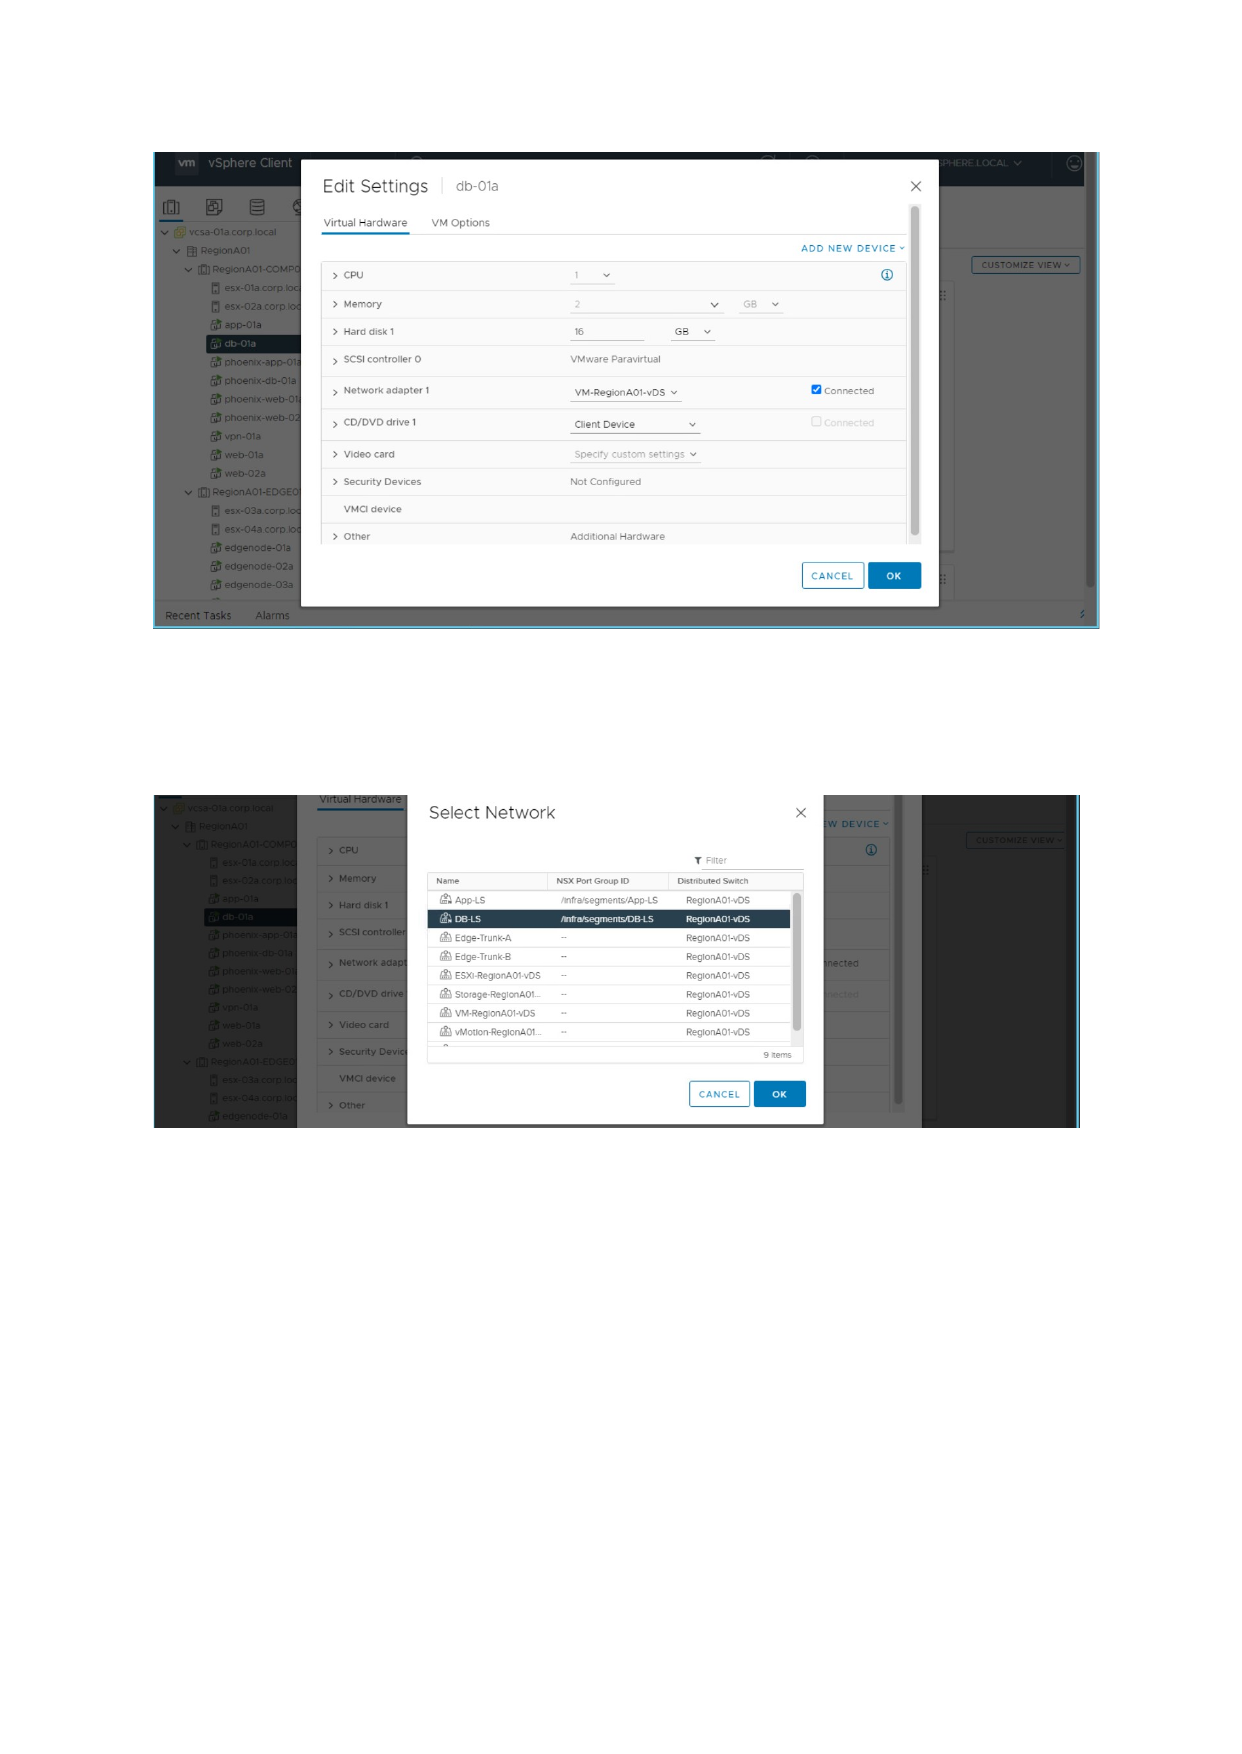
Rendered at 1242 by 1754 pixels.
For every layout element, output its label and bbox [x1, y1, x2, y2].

picture [153, 152, 1100, 629]
picture [153, 795, 1080, 1128]
